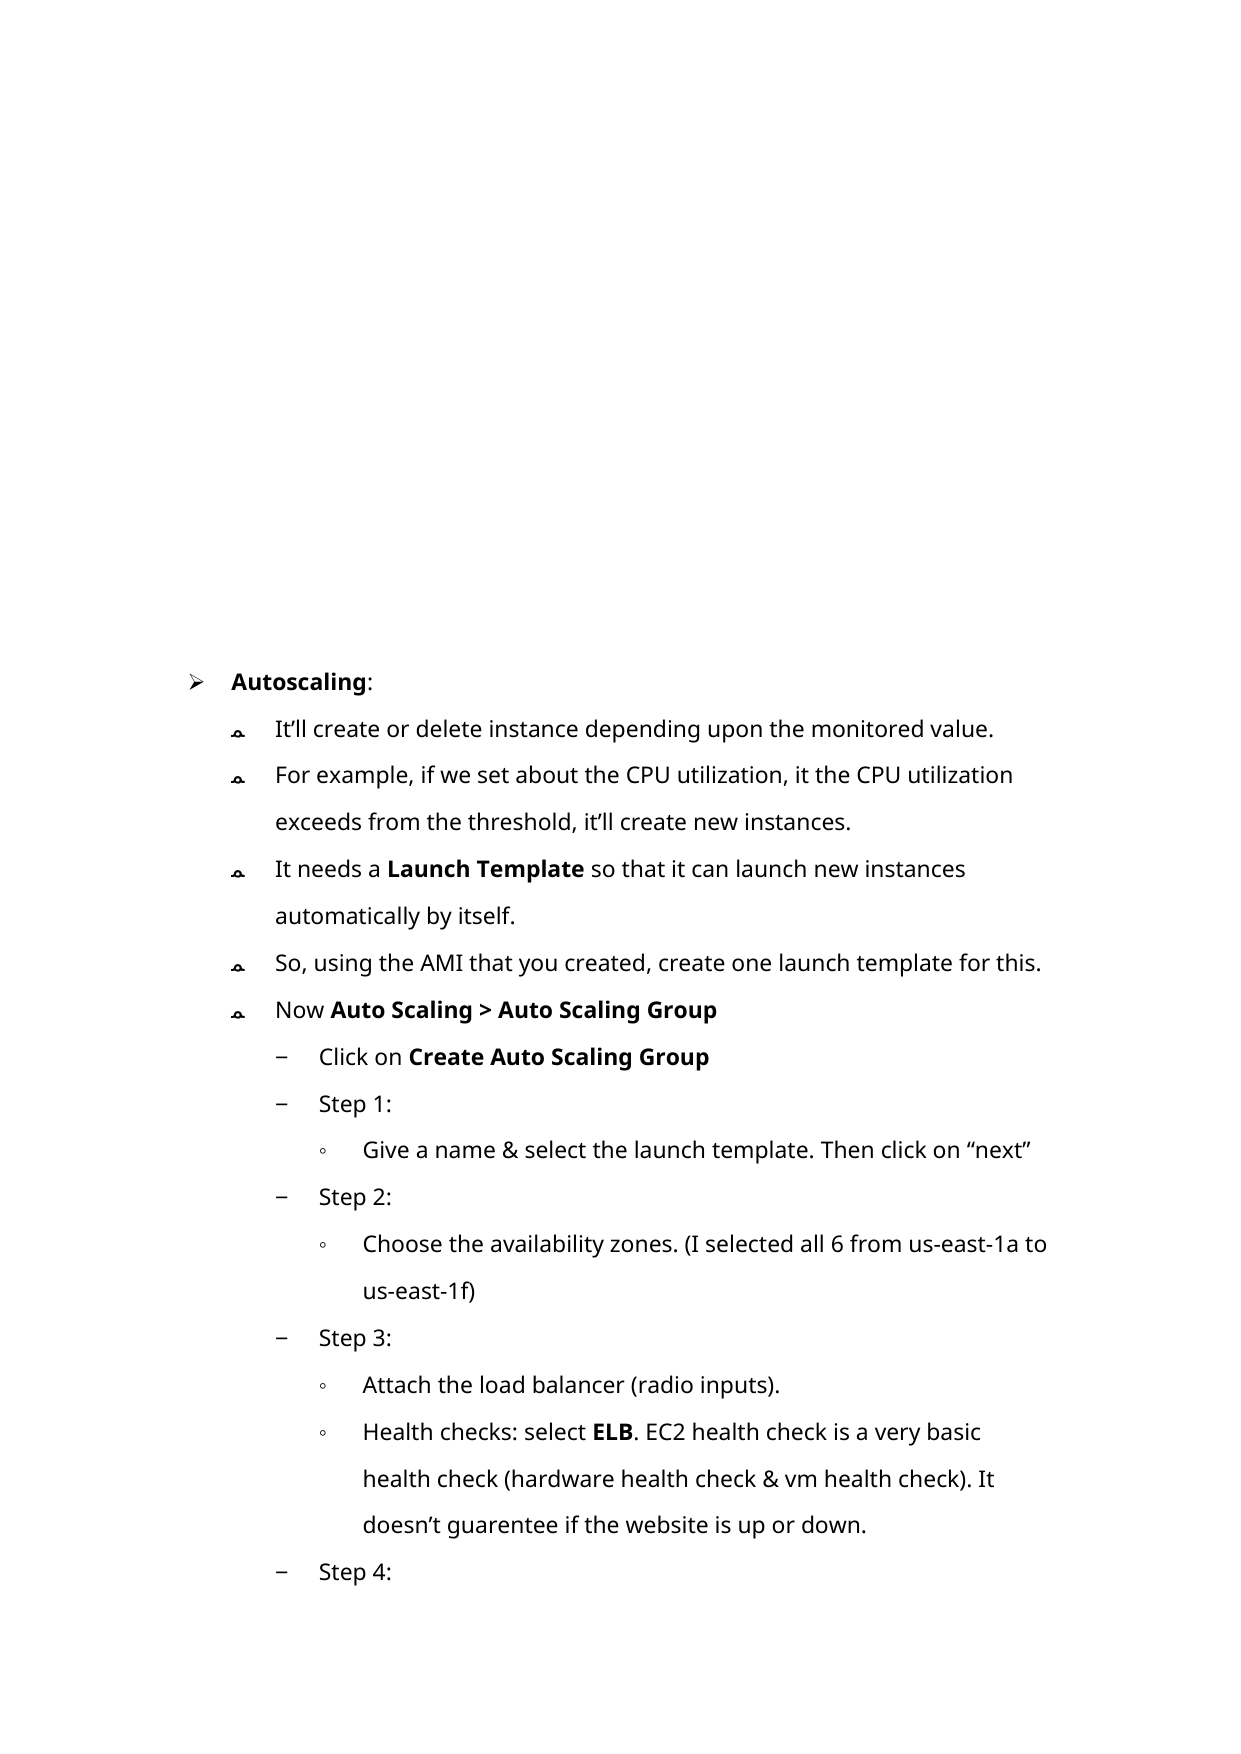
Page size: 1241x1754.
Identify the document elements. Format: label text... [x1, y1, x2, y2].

list Autoscaling: [187, 666, 1053, 697]
list For example, if we set about the CPU utilization, it the CPU utilization exceeds from the threshold, it’ll create new instances. [231, 759, 1053, 837]
list Give a name & select the launch template. Then click on “next” [319, 1134, 1053, 1166]
list Choose the availability zones. (I selected all 6 from us-east-1a to us-east-1f) [319, 1228, 1053, 1306]
list Step 2: [275, 1181, 1053, 1212]
list It’ll create or delete instance depending upon the monitored value. [231, 712, 1053, 744]
list Now Auto Scaling > Auto Scaling Group [231, 994, 1053, 1025]
list It needs a Launch Template so that it can launch new instances automatically by itself. [231, 853, 1053, 931]
list Step 1: [275, 1087, 1053, 1119]
list Click on Create Auto Scaling Group [275, 1041, 1053, 1072]
list Step 3: [275, 1322, 1053, 1353]
list Attach the load balancer (radio inputs). [319, 1369, 1053, 1400]
list Health checks: select ELB. EC2 health check is a very basic health check (hardware health check & vm health check). It doesn’t guarentee if the website is up or down. [319, 1416, 1053, 1541]
list So, using the AMI that you created, create one launch template for this. [231, 947, 1053, 978]
list Step 4: [275, 1556, 1053, 1587]
